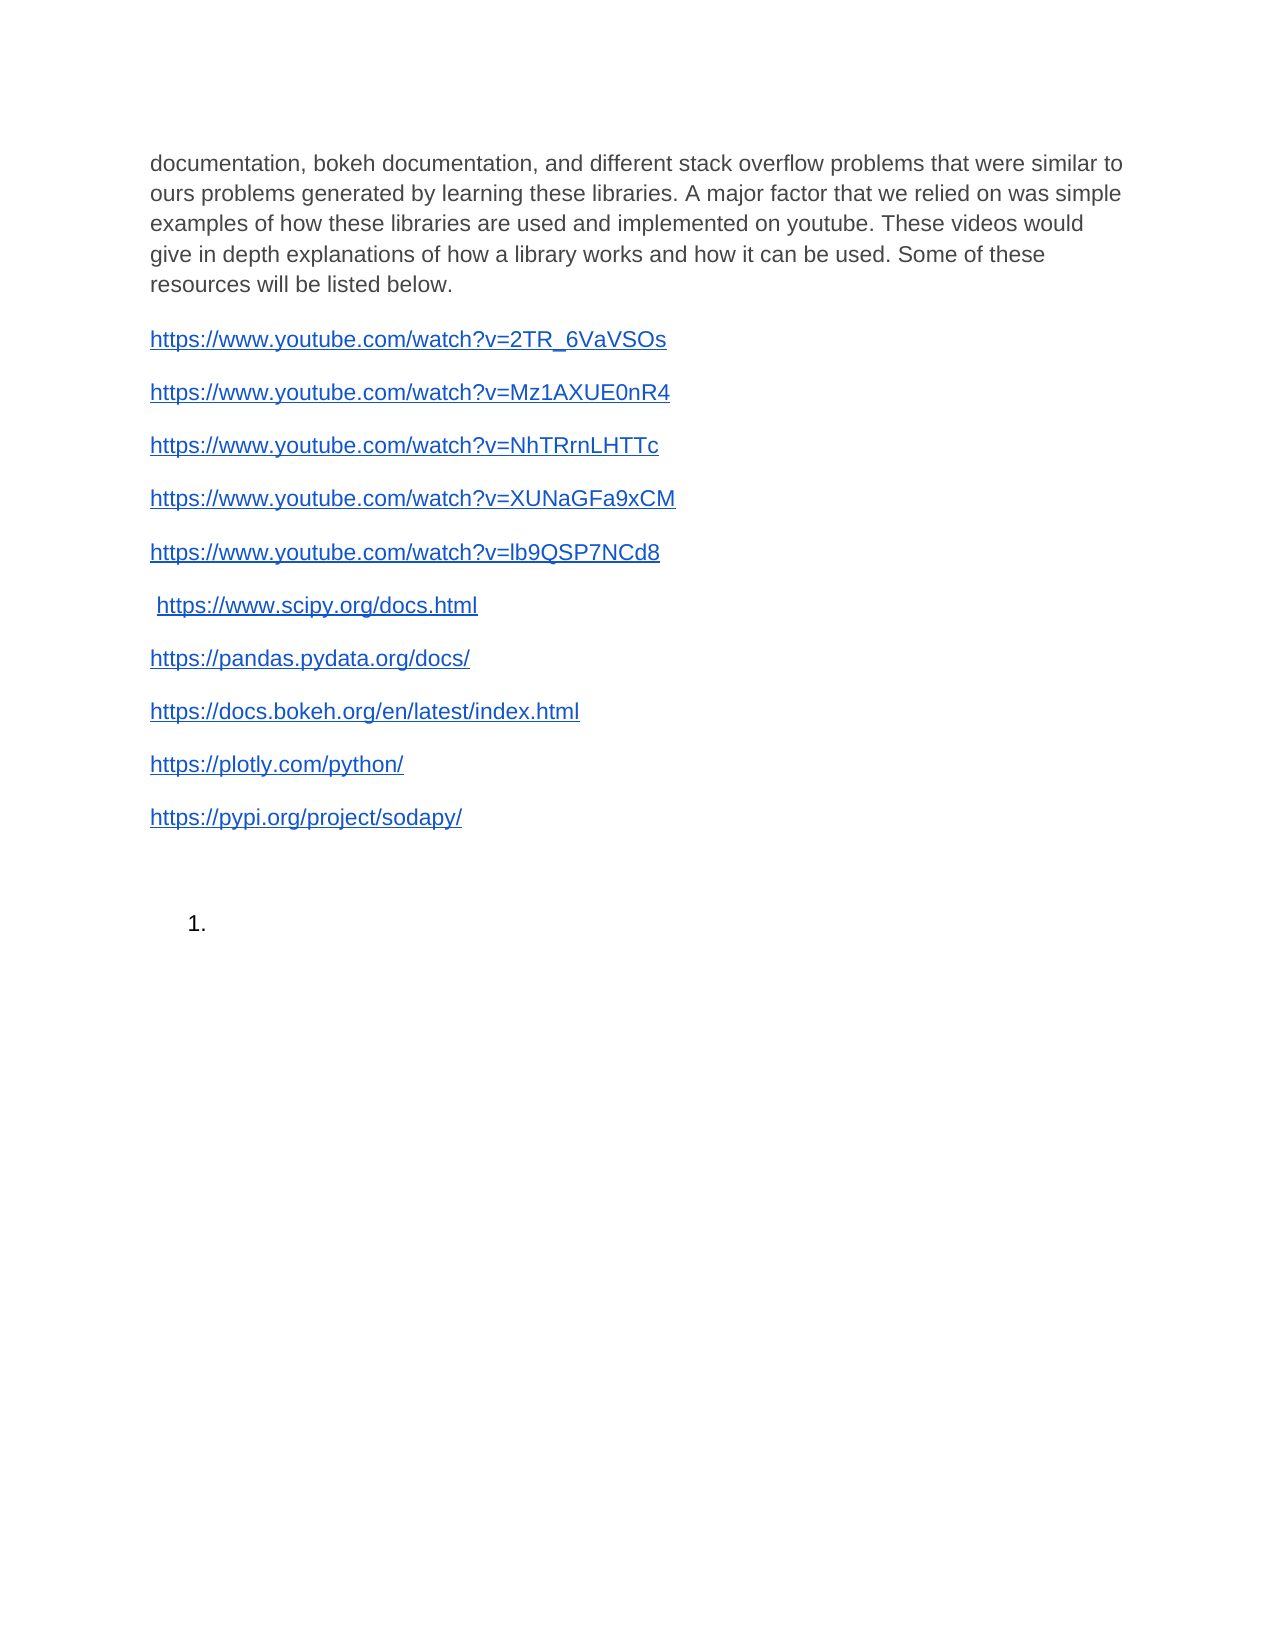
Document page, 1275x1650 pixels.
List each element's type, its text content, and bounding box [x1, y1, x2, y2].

text https://plotly.com/python/ [150, 751, 1125, 777]
text https://www.youtube.com/watch?v=NhTRrnLHTTc [150, 432, 1125, 459]
text https://pypi.org/project/sodapy/ [150, 804, 1125, 831]
text https://www.youtube.com/watch?v=2TR_6VaVSOs [150, 326, 1125, 352]
text https://docs.bokeh.org/en/latest/index.html [150, 698, 1125, 724]
text https://www.scipy.org/docs.html [150, 592, 1125, 618]
text https://pandas.pydata.org/docs/ [150, 645, 1125, 671]
text https://www.youtube.com/watch?v=XUNaGFa9xCM [150, 485, 1125, 512]
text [150, 150, 1125, 297]
text https://www.youtube.com/watch?v=Mz1AXUE0nR4 [150, 379, 1125, 406]
text https://www.youtube.com/watch?v=lb9QSP7NCd8 [150, 538, 1125, 565]
